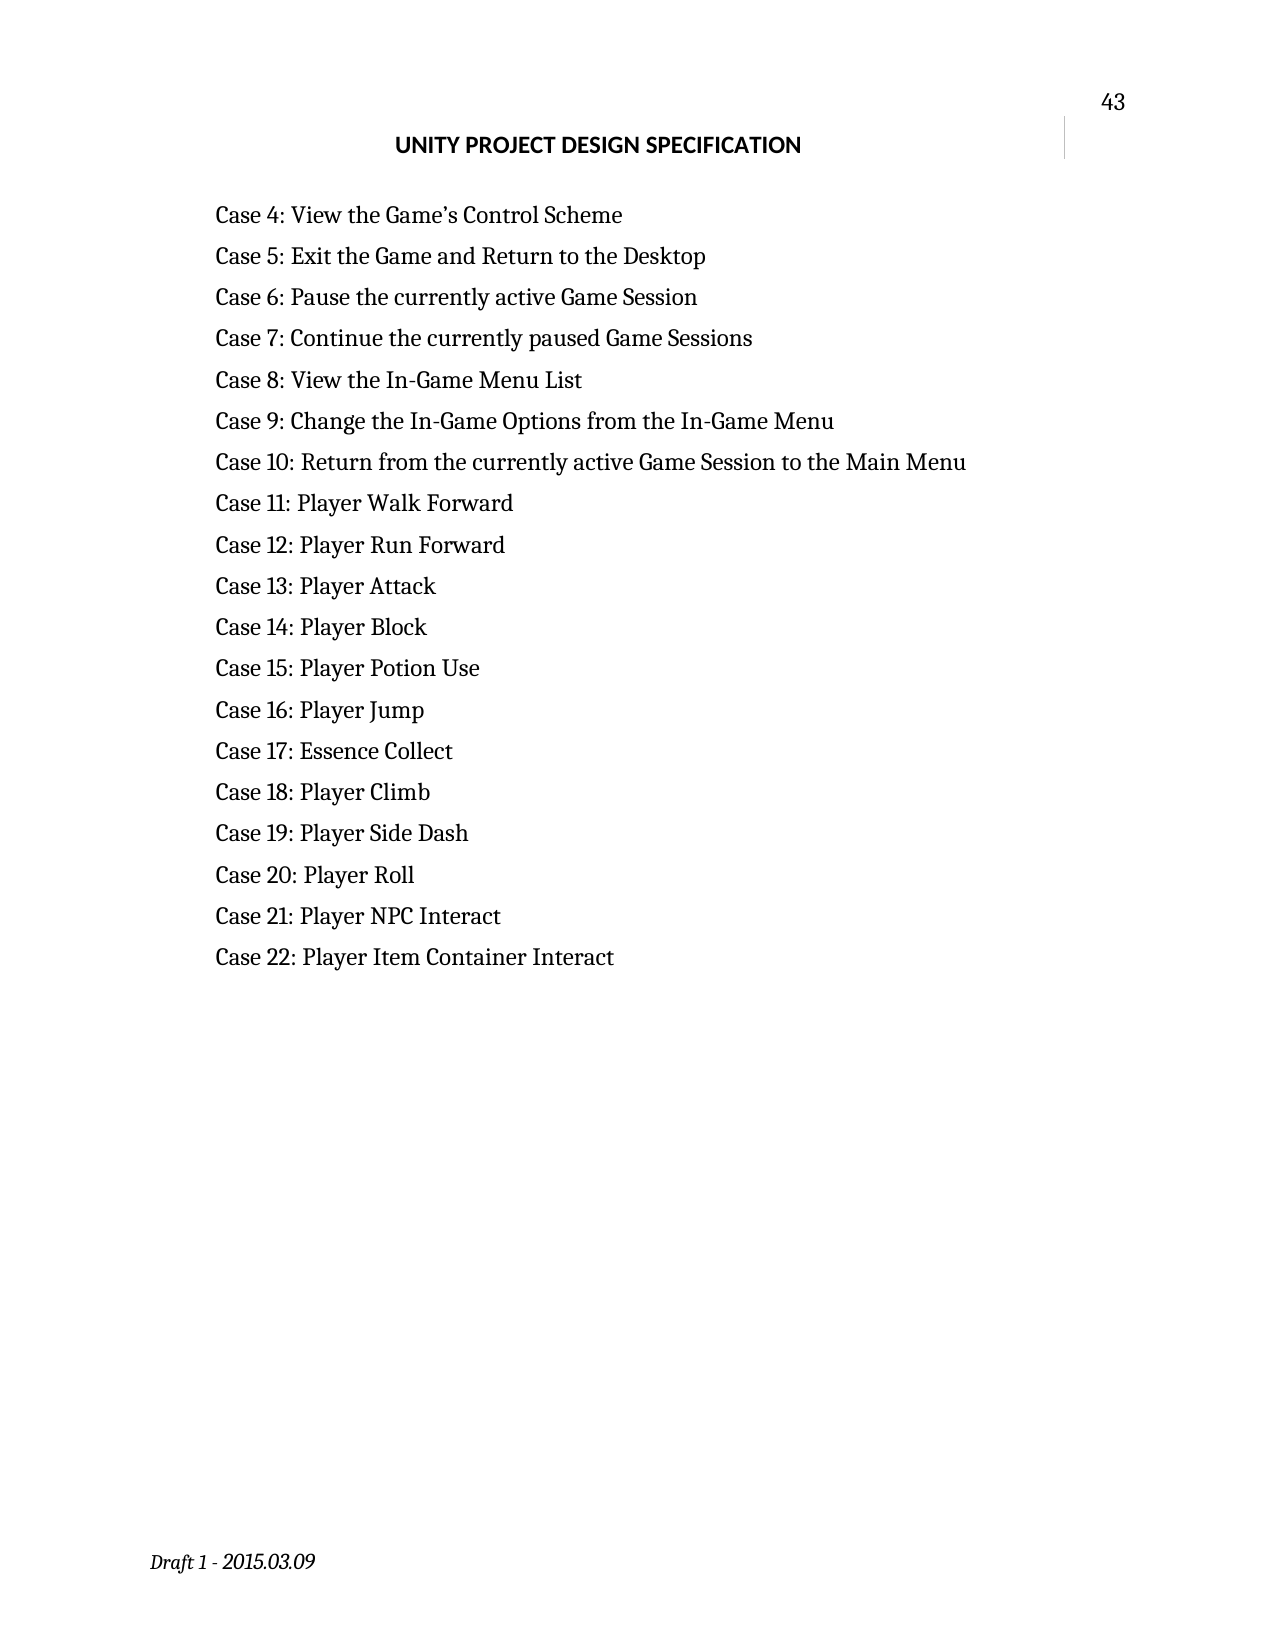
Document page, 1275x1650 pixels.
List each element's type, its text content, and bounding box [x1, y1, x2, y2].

text Case 21: Player NPC Interact [216, 902, 1125, 931]
text Case 11: Player Walk Forward [216, 489, 1125, 518]
text Case 8: View the In-Game Menu List [216, 366, 1125, 394]
text Case 19: Player Side Dash [216, 819, 1125, 848]
text Case 13: Player Attack [216, 572, 1125, 601]
text Case 9: Change the In-Game Options from the In-Game Menu [216, 407, 1125, 436]
text Case 15: Player Potion Use [216, 654, 1125, 683]
text Case 22: Player Item Container Interact [216, 943, 1125, 972]
text Case 17: Essence Collect [216, 737, 1125, 766]
text Case 16: Player Jump [216, 696, 1125, 724]
text Case 20: Player Roll [216, 861, 1125, 889]
text Case 10: Return from the currently active Game Session to the Main Menu [216, 448, 1125, 477]
text Case 6: Pause the currently active Game Session [150, 283, 1125, 312]
text Case 7: Continue the currently paused Game Sessions [216, 324, 1125, 353]
text Case 4: View the Game’s Control Scheme [216, 201, 1125, 229]
text Case 12: Player Run Forward [216, 531, 1125, 559]
text Case 18: Player Climb [216, 778, 1125, 807]
text Case 5: Exit the Game and Return to the Desktop [216, 242, 1125, 271]
text Case 14: Player Block [216, 613, 1125, 642]
